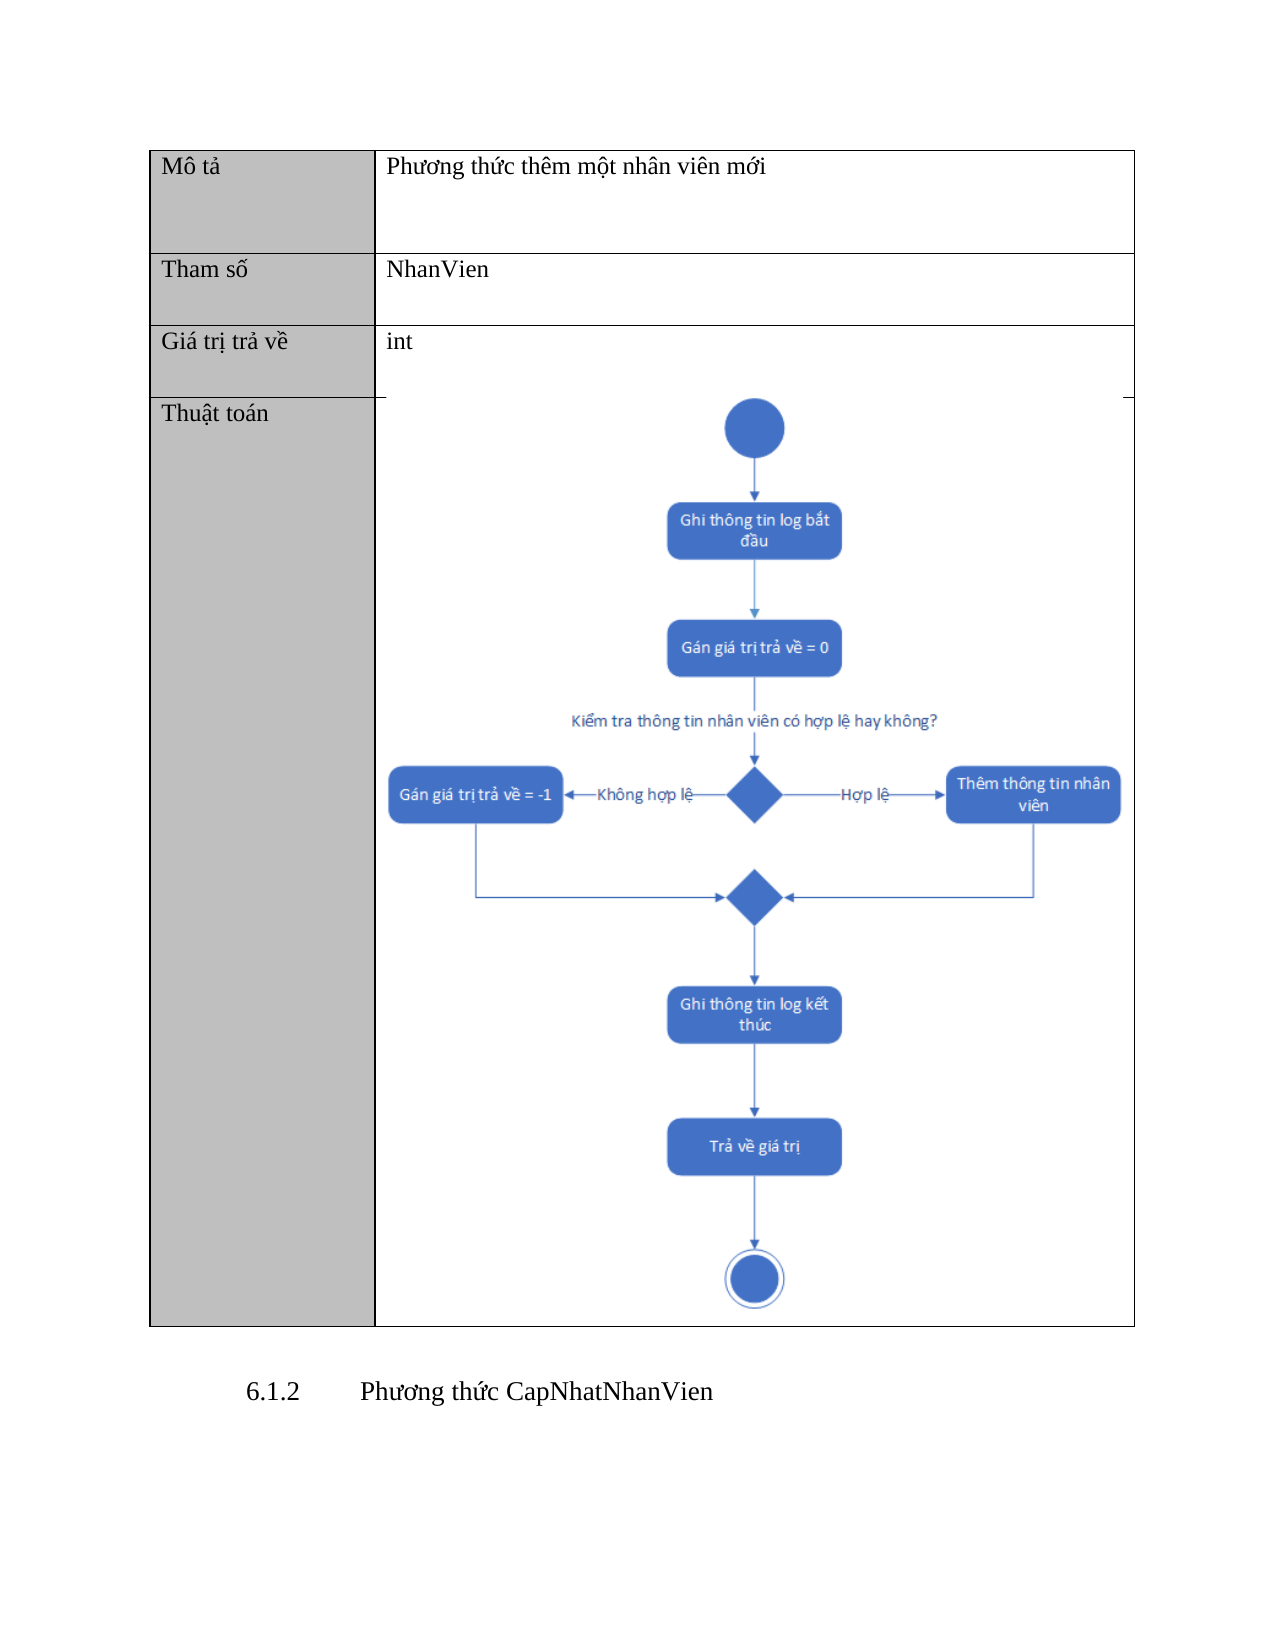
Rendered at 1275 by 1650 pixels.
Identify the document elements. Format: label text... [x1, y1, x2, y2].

table_cell [376, 398, 1134, 1326]
table_cell int [376, 326, 1134, 397]
table_cell Phương thức thêm một nhân viên mới [376, 151, 1134, 253]
table_cell Thuật toán [151, 398, 374, 1326]
table_cell Tham số [151, 254, 374, 325]
table_cell NhanVien [376, 254, 1134, 325]
table_cell Giá trị trả về [151, 326, 374, 397]
picture [386, 397, 1124, 1310]
list Phương thức CapNhatNhanVien [300, 1376, 1125, 1407]
table_cell Mô tả [151, 151, 374, 253]
